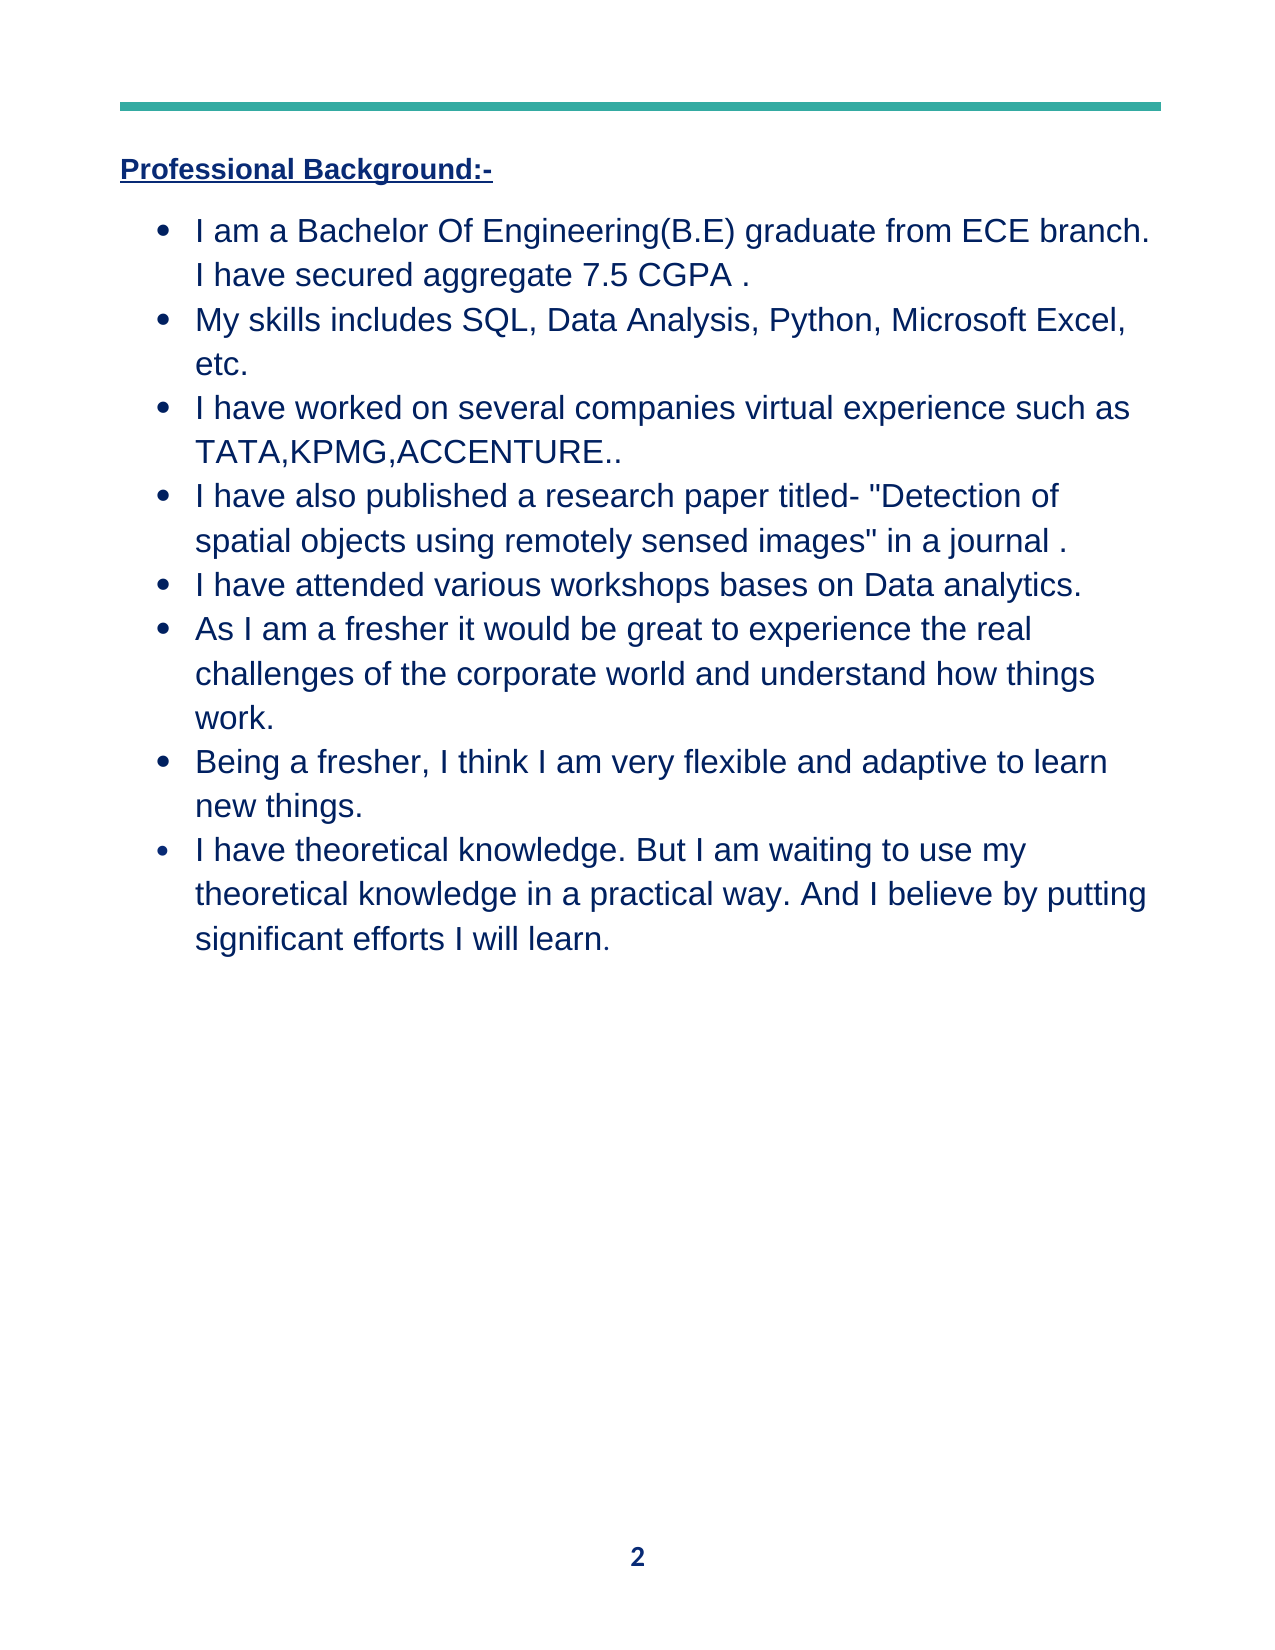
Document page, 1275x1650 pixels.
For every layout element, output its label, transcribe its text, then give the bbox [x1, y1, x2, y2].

list I have worked on several companies virtual experience such as TATA,KPMG,ACCENTURE.. [157, 388, 1155, 471]
text Professional Background:- [120, 152, 1155, 185]
list I am a Bachelor Of Engineering(B.E) graduate from ECE branch. I have secured aggregate 7.5 CGPA . [157, 211, 1155, 294]
list Being a fresher, I think I am very flexible and adaptive to learn new things. [157, 742, 1155, 824]
list As I am a fresher it would be great to experience the real challenges of the corporate world and understand how things work. [157, 609, 1155, 736]
list My skills includes SQL, Data Analysis, Python, Microsoft Excel, etc. [157, 300, 1155, 382]
list I have also published a research paper titled- "Detection of spatial objects using remotely sensed images" in a journal . [157, 477, 1155, 559]
list I have attended various workshops bases on Data analytics. [157, 565, 1155, 603]
list I have theoretical knowledge. But I am waiting to use my theoretical knowledge in a practical way. And I believe by putting significant efforts I will learn. [157, 830, 1155, 957]
